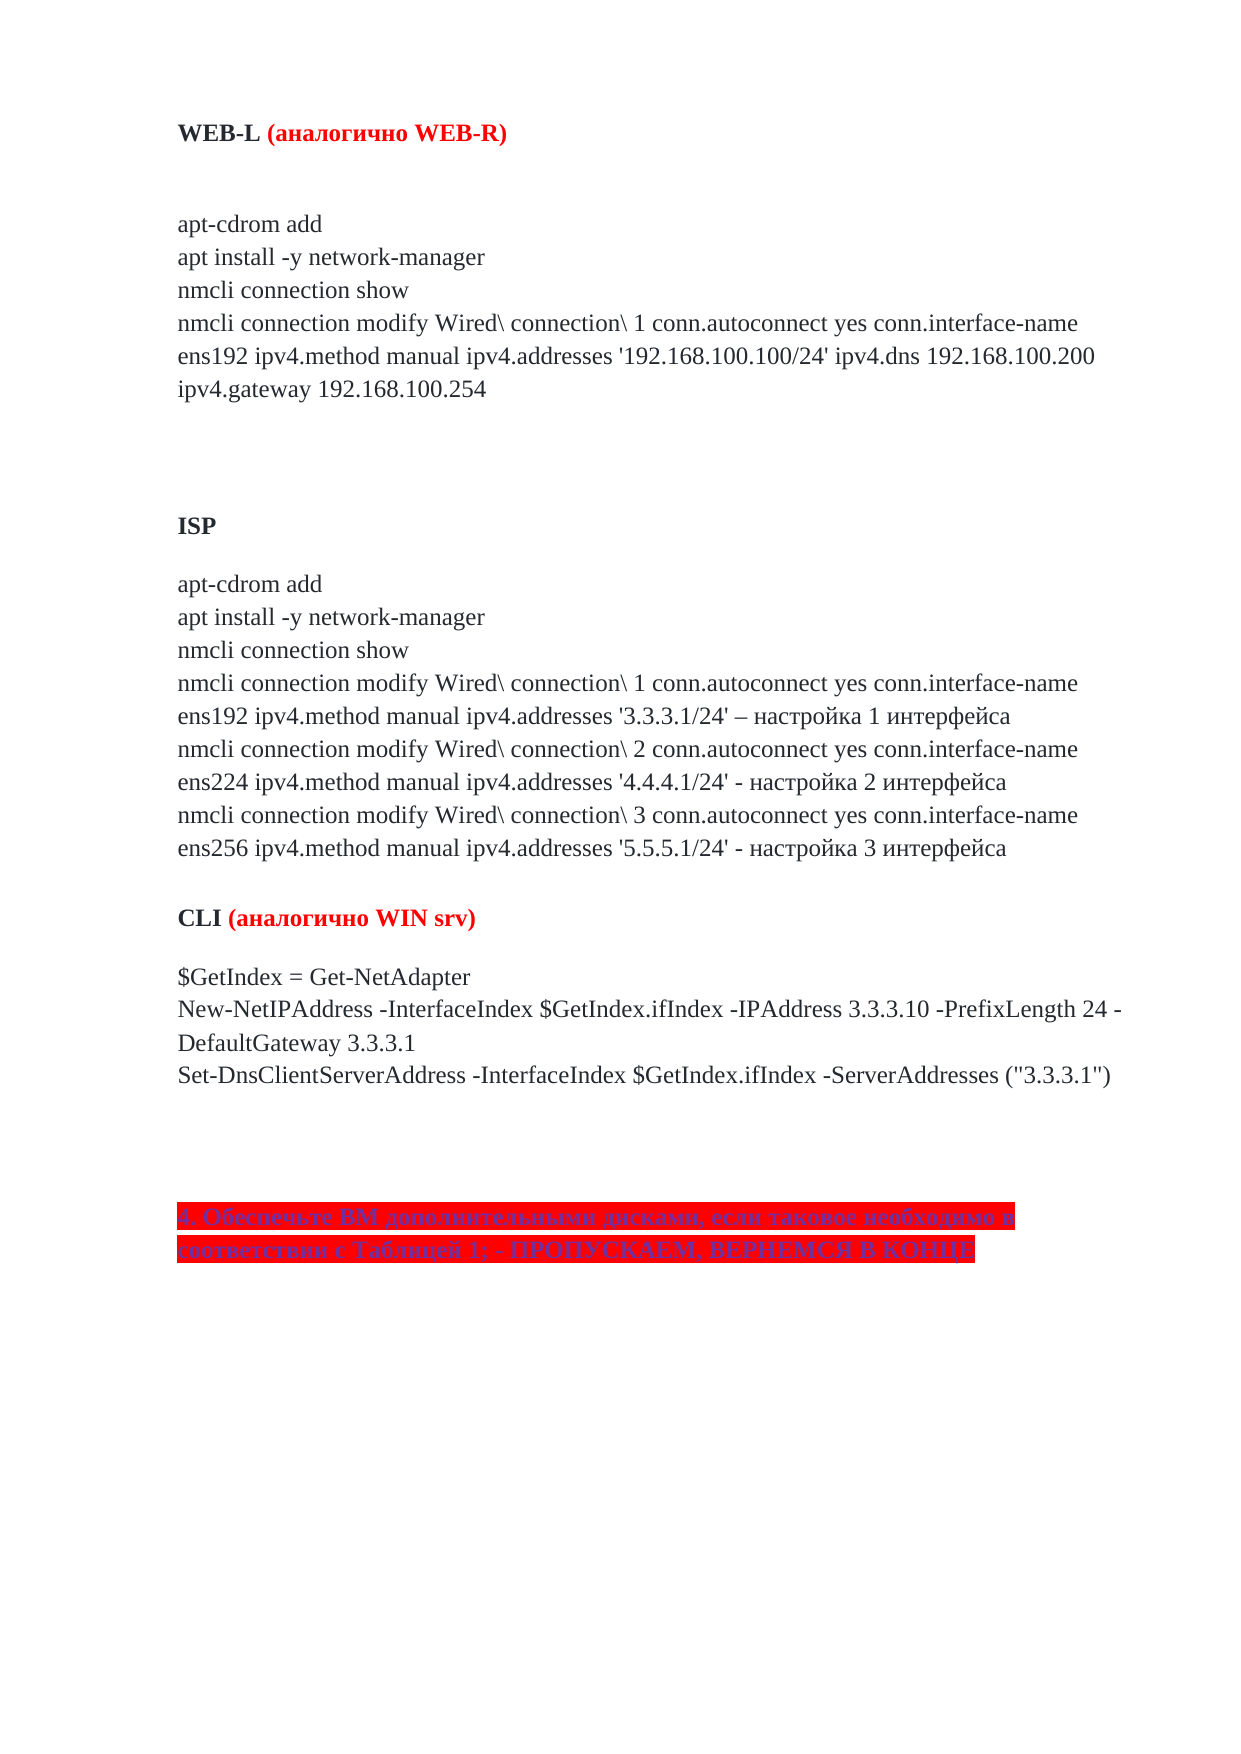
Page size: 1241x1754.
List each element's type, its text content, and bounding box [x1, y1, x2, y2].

text apt install -y network-manager [177, 242, 1152, 271]
text $GetIndex = Get-NetAdapter [177, 962, 1152, 990]
text apt-cdrom add [177, 569, 1152, 598]
text ISP [177, 511, 1152, 539]
text apt-cdrom add [177, 209, 1152, 238]
text nmcli connection modify Wired\ connection\ 2 conn.autoconnect yes conn.interface-name ens224 ipv4.method manual ipv4.addresses '4.4.4.1/24' - настройка 2 интерфейса [177, 734, 1152, 796]
text 4. Обеспечьте ВМ дополнительными дисками, если таковое необходимо в соответствии с Таблицей 1; - ПРОПУСКАЕМ, ВЕРНЕМСЯ В КОНЦЕ [177, 1202, 1152, 1263]
text CLI (аналогично WIN srv) [177, 903, 1152, 932]
text nmcli connection show [177, 635, 1152, 664]
text New-NetIPAddress -InterfaceIndex $GetIndex.ifIndex -IPAddress 3.3.3.10 -PrefixLength 24 -DefaultGateway 3.3.3.1 [177, 994, 1152, 1056]
text apt install -y network-manager [177, 602, 1152, 631]
text nmcli connection modify Wired\ connection\ 3 conn.autoconnect yes conn.interface-name ens256 ipv4.method manual ipv4.addresses '5.5.5.1/24' - настройка 3 интерфейса [177, 800, 1152, 862]
text WEB-L (аналогично WEB-R) [177, 118, 1152, 147]
text Set-DnsClientServerAddress -InterfaceIndex $GetIndex.ifIndex -ServerAddresses ("3.3.3.1") [177, 1061, 1152, 1089]
text nmcli connection modify Wired\ connection\ 1 conn.autoconnect yes conn.interface-name ens192 ipv4.method manual ipv4.addresses '192.168.100.100/24' ipv4.dns 192.168.100.200 ipv4.gateway 192.168.100.254 [177, 308, 1152, 403]
text nmcli connection modify Wired\ connection\ 1 conn.autoconnect yes conn.interface-name ens192 ipv4.method manual ipv4.addresses '3.3.3.1/24' – настройка 1 интерфейса [177, 668, 1152, 730]
text nmcli connection show [177, 275, 1152, 304]
